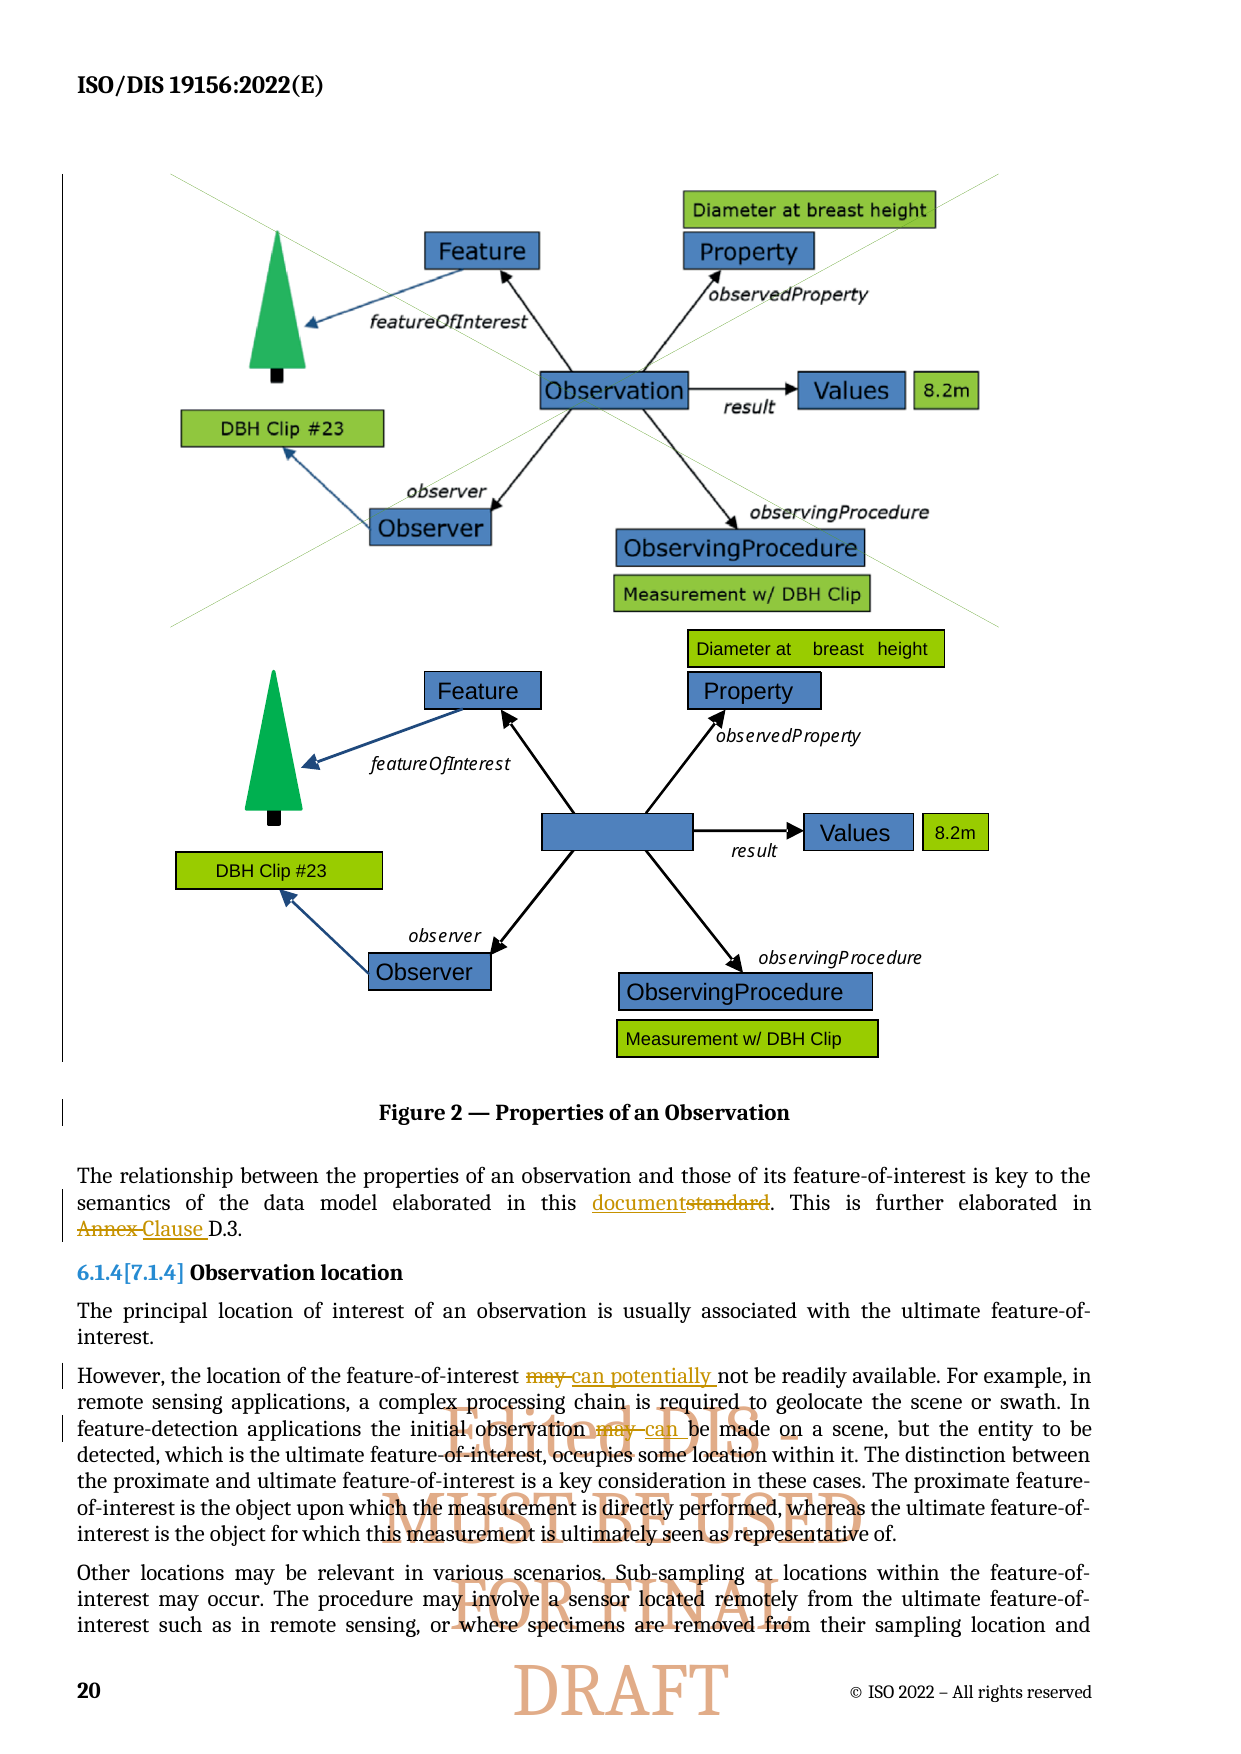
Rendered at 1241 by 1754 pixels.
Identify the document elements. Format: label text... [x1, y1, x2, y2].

picture [170, 175, 583, 626]
title Figure 2 — Properties of an Observation [77, 1099, 1092, 1126]
text However, the location of the feature-of-interest not be readily available. For example, in remote sensing applications, a complex processing chain is required to geolocate the scene or swath. In feature-detection applications the initial observation be made on a scene, but the entity to be detected, which is the ultimate feature-of-interest, occupies some location within it. The distinction between the proximate and ultimate feature-of-interest is a key consideration in these cases. The proximate feature-of-interest is the object upon which the measurement is directly performed, whereas the ultimate feature-of-interest is the object for which this measurement is ultimately seen as representative of. [77, 1363, 1092, 1547]
picture [586, 175, 999, 626]
subtitle Observation location [77, 1261, 1092, 1285]
text The relationship between the properties of an observation and those of its feature-of-interest is key to the semantics of the data model elaborated in this . This is further elaborated in D.3. [77, 1163, 1092, 1242]
text The principal location of interest of an observation is usually associated with the ultimate feature-of-interest. [77, 1297, 1092, 1350]
picture [171, 401, 998, 628]
picture [171, 173, 998, 400]
